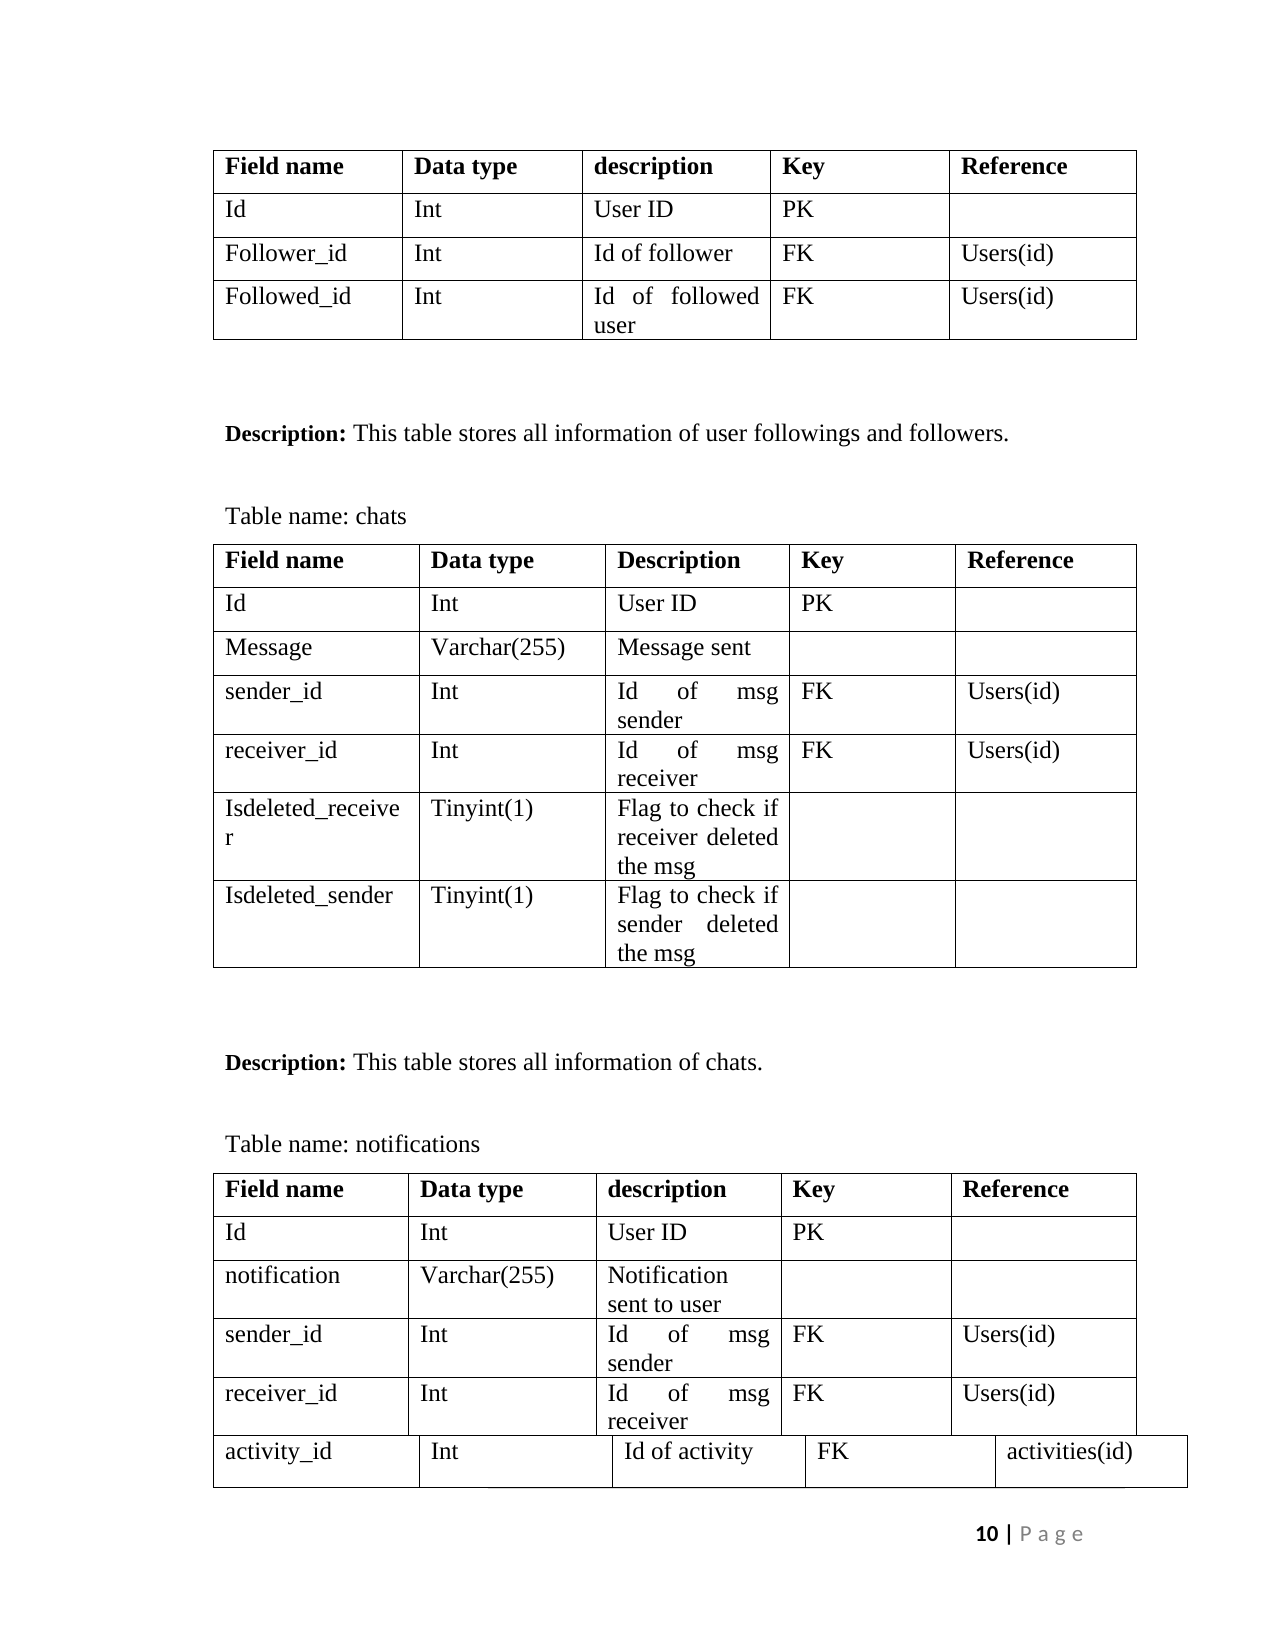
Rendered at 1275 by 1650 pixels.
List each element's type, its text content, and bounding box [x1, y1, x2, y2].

table_cell [790, 632, 955, 675]
table_cell activities(id) [996, 1436, 1187, 1487]
table_header Field name [214, 151, 402, 193]
table_cell Users(id) [952, 1319, 1136, 1377]
table_cell Int [409, 1217, 596, 1259]
table_cell User ID [583, 194, 770, 237]
text Description: This table stores all information of user followings and followers. [225, 418, 1125, 447]
table_cell notification [214, 1261, 408, 1318]
table_header Reference [952, 1174, 1136, 1216]
table_cell Users(id) [956, 676, 1136, 734]
text Table name: notifications [165, 1129, 1125, 1158]
table_cell Int [403, 238, 582, 280]
table_cell PK [771, 194, 949, 237]
table_cell Varchar(255) [420, 632, 605, 675]
table_cell [956, 793, 1136, 879]
table_cell Id of follower [583, 238, 770, 280]
table_cell FK [771, 281, 949, 338]
table_cell Id of msg receiver [597, 1378, 781, 1435]
table_cell Users(id) [950, 238, 1136, 280]
table_cell Int [420, 735, 605, 792]
table_cell [790, 793, 955, 879]
table_cell Followed_id [214, 281, 402, 338]
table_cell Int [403, 281, 582, 338]
table_cell Id [214, 194, 402, 237]
table_cell activity_id [214, 1436, 419, 1487]
table_cell [956, 632, 1136, 675]
table_header Reference [950, 151, 1136, 193]
table_cell FK [790, 676, 955, 734]
table_cell Follower_id [214, 238, 402, 280]
table_cell FK [782, 1378, 951, 1435]
table_cell User ID [597, 1217, 781, 1259]
table_cell User ID [606, 588, 789, 631]
table_cell [952, 1217, 1136, 1259]
table_cell [950, 194, 1136, 237]
table_cell FK [790, 735, 955, 792]
table_cell PK [790, 588, 955, 631]
table_cell [952, 1261, 1136, 1318]
table_cell receiver_id [214, 1378, 408, 1435]
table_cell Id of msg sender [606, 676, 789, 734]
table_cell Int [420, 1436, 612, 1487]
table_cell Id of msg sender [597, 1319, 781, 1377]
table_cell [782, 1261, 951, 1318]
table_header Data type [403, 151, 582, 193]
table_cell Int [409, 1319, 596, 1377]
table_cell Isdeleted_receiver [214, 793, 419, 879]
table_cell Int [409, 1378, 596, 1435]
table_cell Tinyint(1) [420, 881, 605, 967]
table_header Reference [956, 545, 1136, 587]
table_cell [956, 881, 1136, 967]
table_cell Tinyint(1) [420, 793, 605, 879]
table_header Data type [409, 1174, 596, 1216]
table_cell Message sent [606, 632, 789, 675]
table_cell Flag to check if receiver deleted the msg [606, 793, 789, 879]
text Table name: chats [165, 501, 1125, 530]
table_cell Message [214, 632, 419, 675]
table_cell Id [214, 1217, 408, 1259]
table_cell Notification sent to user [597, 1261, 781, 1318]
table_cell FK [806, 1436, 995, 1487]
table_cell Varchar(255) [409, 1261, 596, 1318]
table_cell [790, 881, 955, 967]
table_cell receiver_id [214, 735, 419, 792]
table_cell PK [782, 1217, 951, 1259]
table_header Data type [420, 545, 605, 587]
table_cell Isdeleted_sender [214, 881, 419, 967]
table_cell FK [771, 238, 949, 280]
text Description: This table stores all information of chats. [225, 1047, 1125, 1076]
table_cell Users(id) [956, 735, 1136, 792]
table_header description [583, 151, 770, 193]
table_cell Id [214, 588, 419, 631]
table_header Field name [214, 545, 419, 587]
table_cell Users(id) [952, 1378, 1136, 1435]
table_cell sender_id [214, 676, 419, 734]
table_cell Int [420, 676, 605, 734]
table_header Key [782, 1174, 951, 1216]
table_header Field name [214, 1174, 408, 1216]
table_cell Int [403, 194, 582, 237]
table_header Key [790, 545, 955, 587]
table_header Description [606, 545, 789, 587]
table_cell Id of followed user [583, 281, 770, 338]
table_cell sender_id [214, 1319, 408, 1377]
table_header Key [771, 151, 949, 193]
table_cell Int [420, 588, 605, 631]
table_cell Id of activity [613, 1436, 805, 1487]
table_cell FK [782, 1319, 951, 1377]
table_cell Id of msg receiver [606, 735, 789, 792]
table_cell Users(id) [950, 281, 1136, 338]
table_cell Flag to check if sender deleted the msg [606, 881, 789, 967]
table_cell [956, 588, 1136, 631]
table_header description [597, 1174, 781, 1216]
